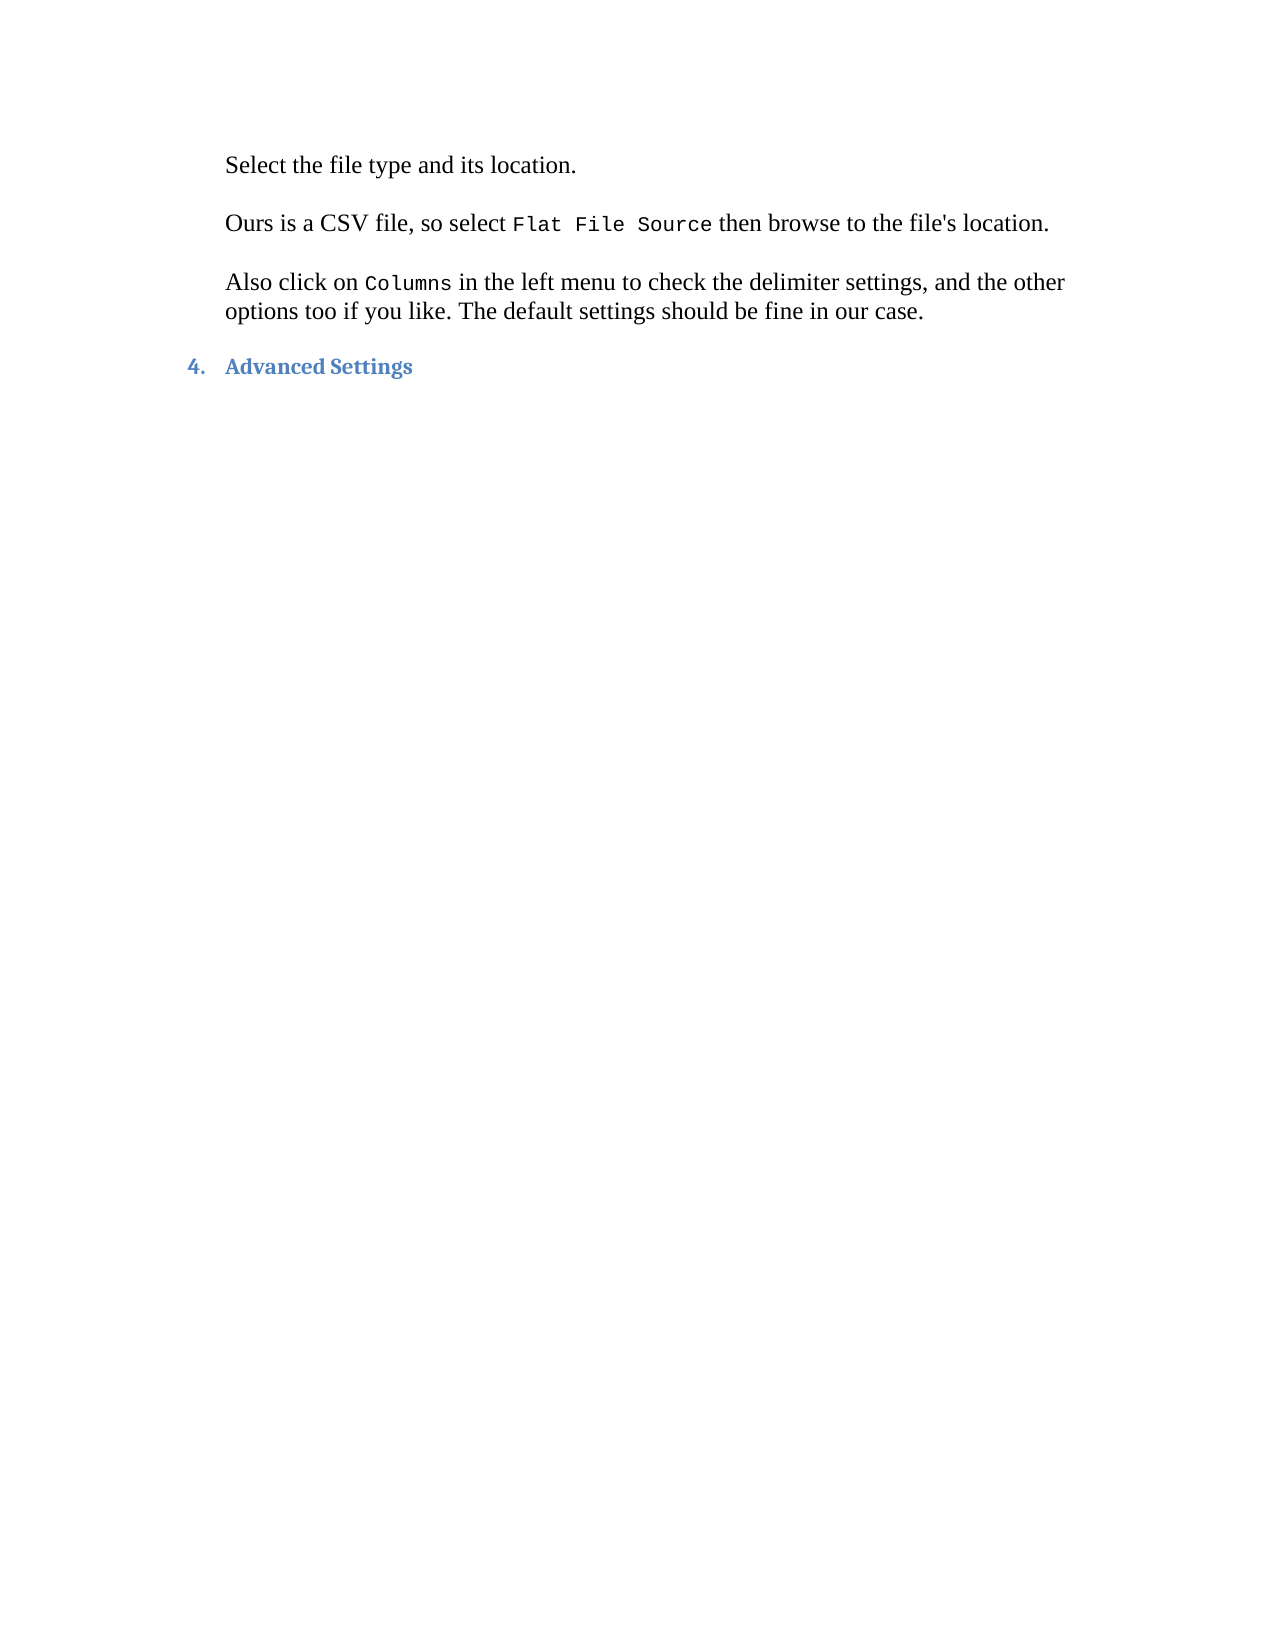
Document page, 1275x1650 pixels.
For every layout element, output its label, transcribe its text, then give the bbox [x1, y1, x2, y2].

text Select the file type and its location. [225, 150, 1125, 179]
text Ours is a CSV file, so select Flat File Source then browse to the file's location. [225, 208, 1125, 237]
subtitle Advanced Settings [187, 354, 1125, 381]
text Also click on Columns in the left menu to check the delimiter settings, and the other options too if you like. The default settings should be fine in our case. [225, 267, 1125, 325]
